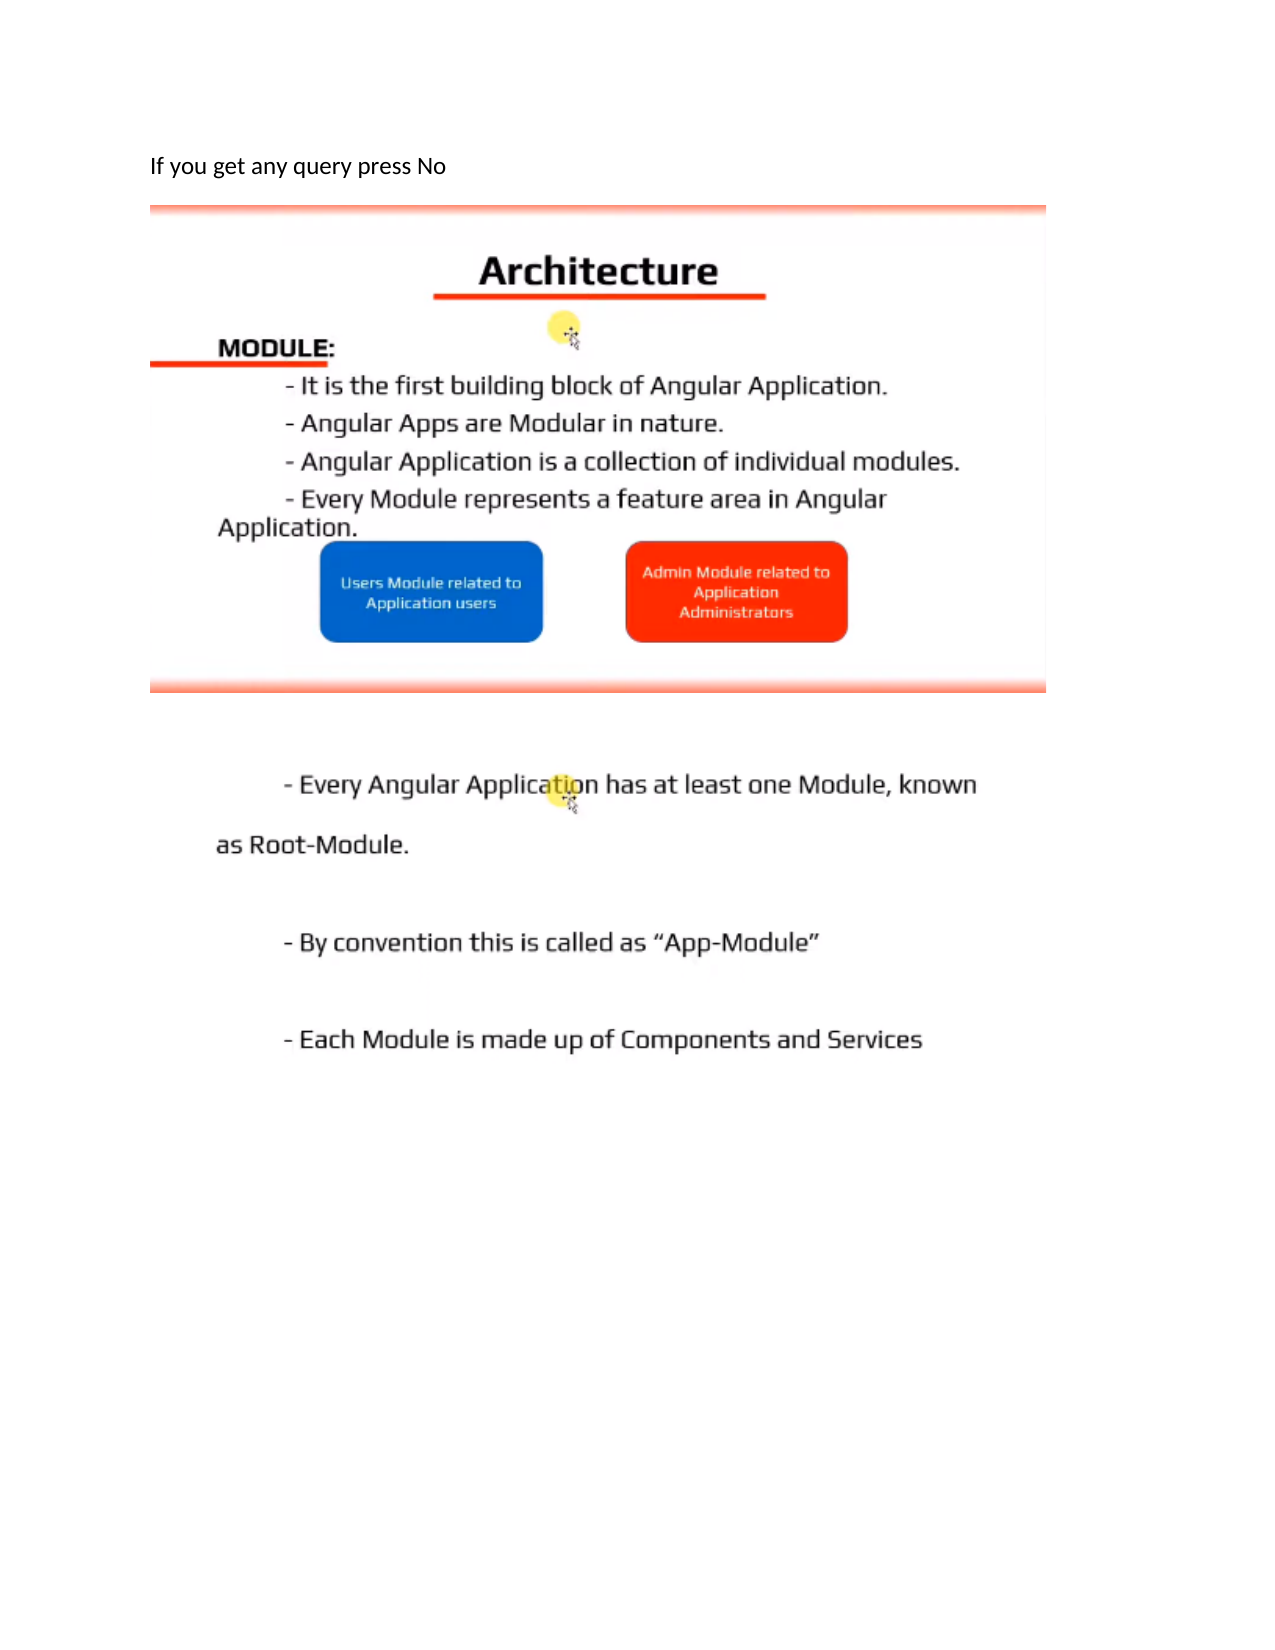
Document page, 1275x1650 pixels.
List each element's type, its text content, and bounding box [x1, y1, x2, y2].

picture [150, 717, 1039, 1064]
picture [150, 205, 1047, 693]
text If you get any query press No [150, 150, 1125, 181]
